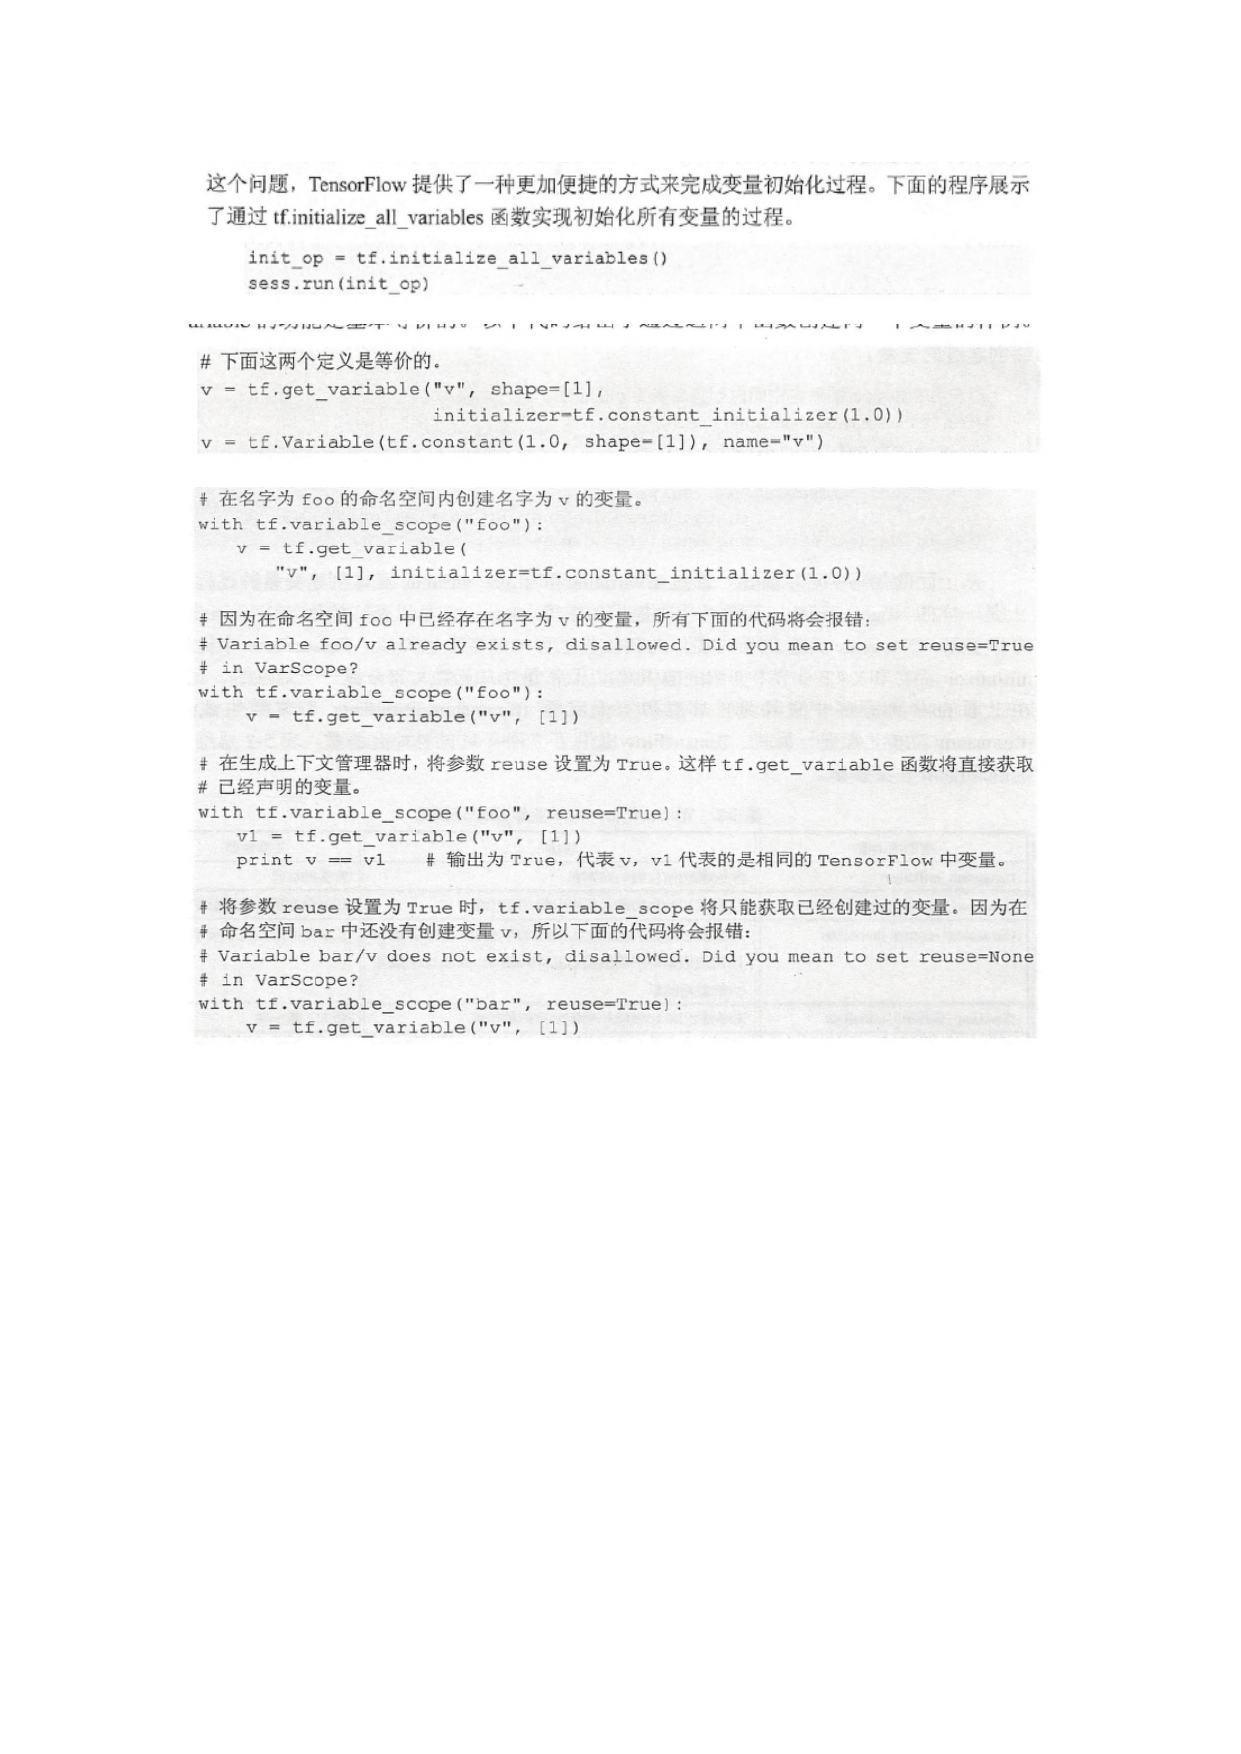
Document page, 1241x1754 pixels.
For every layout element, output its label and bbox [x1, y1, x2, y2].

picture [187, 487, 1054, 1045]
picture [187, 162, 1052, 308]
picture [187, 324, 1054, 464]
